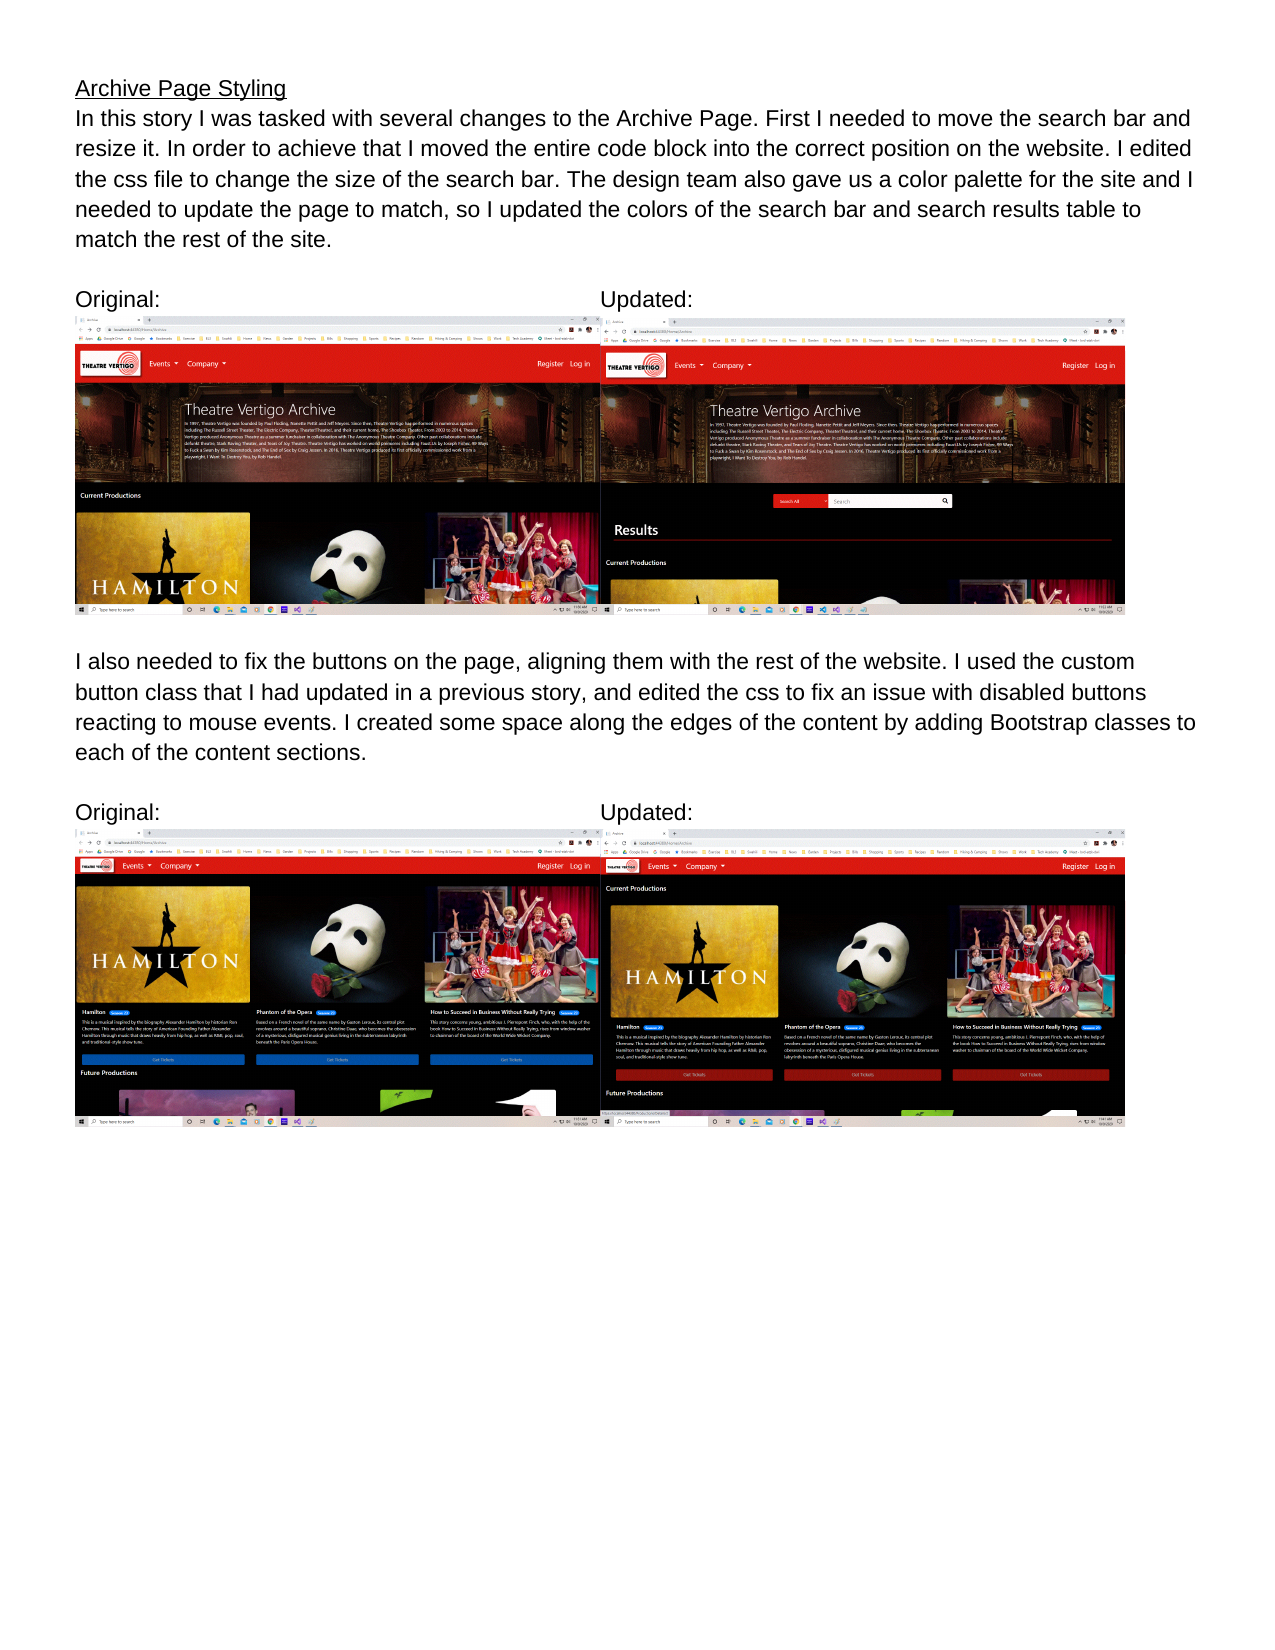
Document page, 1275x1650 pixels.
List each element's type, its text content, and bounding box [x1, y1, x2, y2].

picture [75, 316, 1125, 615]
text Original: Updated: [75, 286, 1200, 313]
picture [75, 829, 1125, 1127]
text In this story I was tasked with several changes to the Archive Page. First I needed to move the search bar and resize it. In order to achieve that I moved the entire code block into the correct position on the website. I edited the css file to change the size of the search bar. The design team also gave us a color palette for the site and I needed to update the page to match, so I updated the colors of the search bar and search results table to match the rest of the site. [75, 105, 1200, 252]
text Archive Page Styling [75, 75, 1200, 101]
text I also needed to fix the buttons on the page, aligning them with the rest of the website. I used the custom button class that I had updated in a previous story, and edited the css to fix an issue with disabled buttons reacting to mouse events. I created some space along the edges of the content by adding Bootstrap classes to each of the content sections. [75, 648, 1200, 765]
